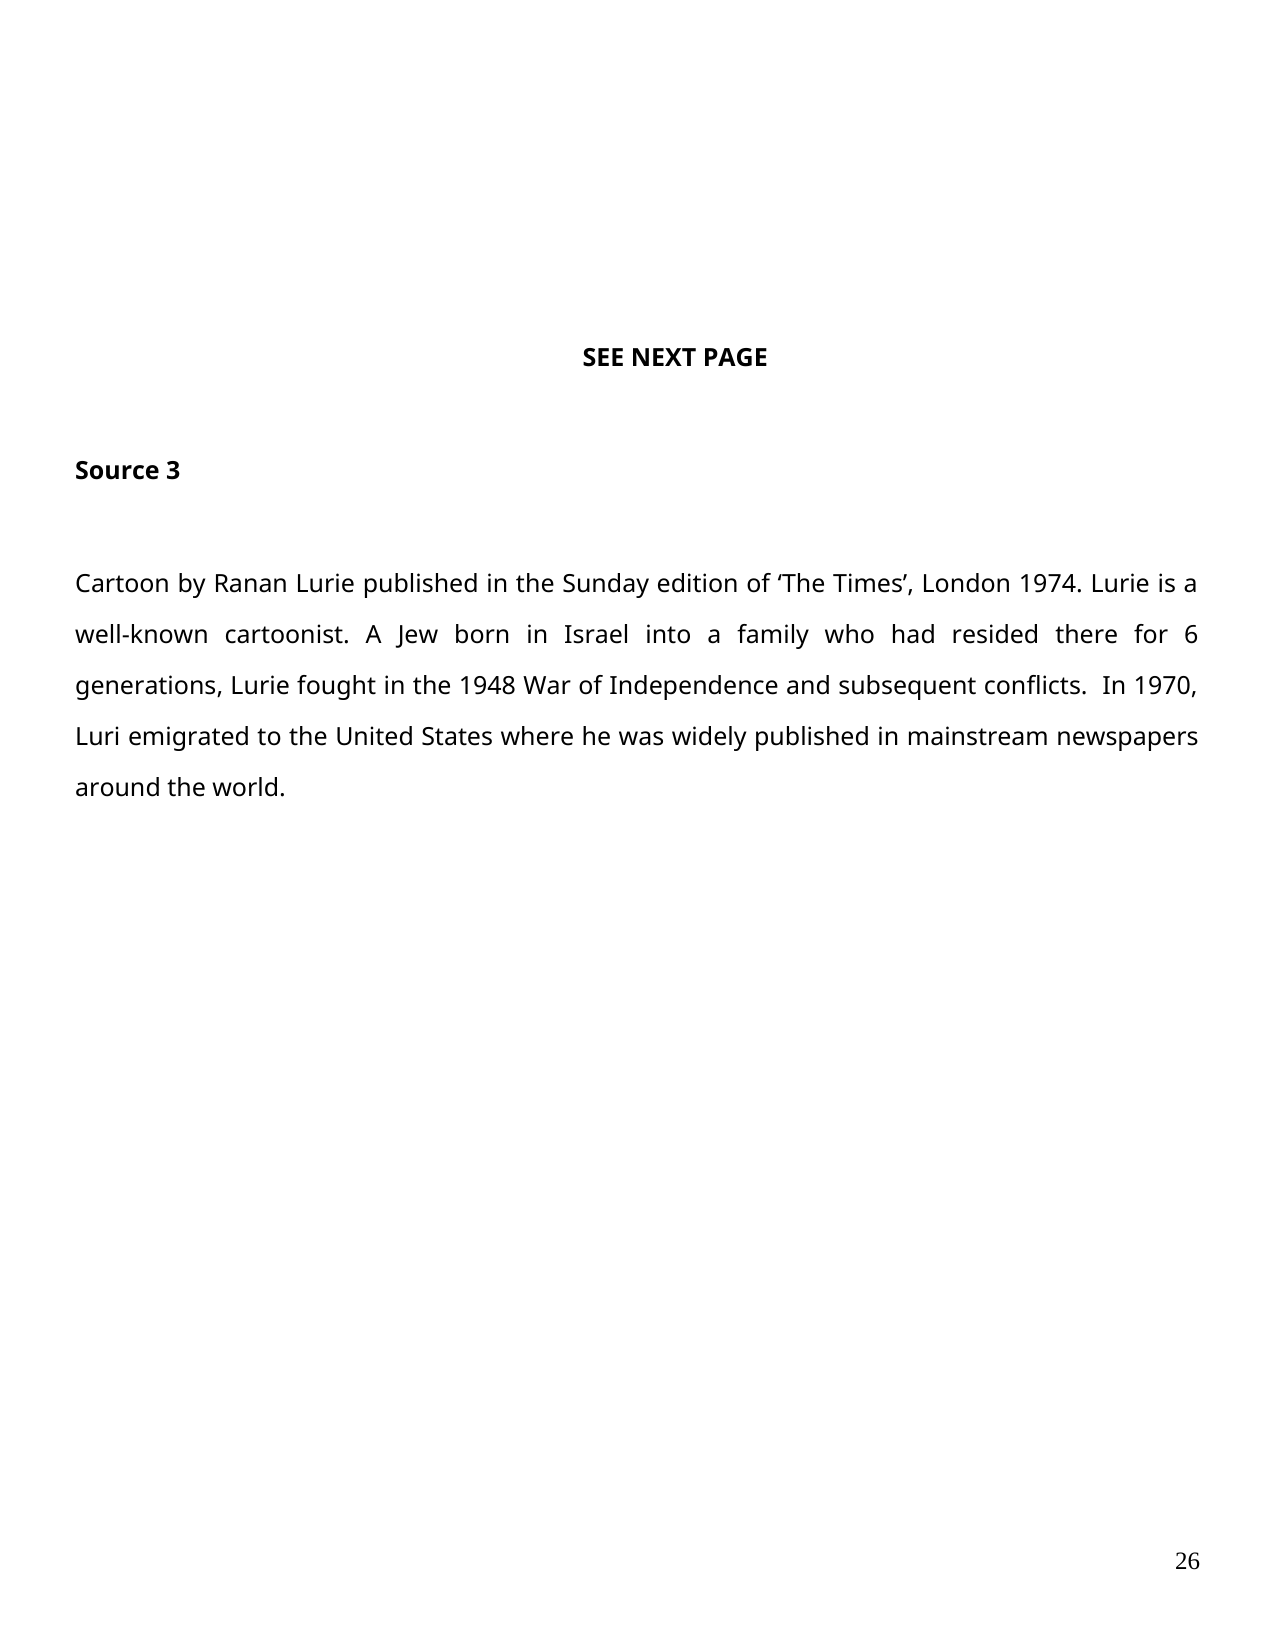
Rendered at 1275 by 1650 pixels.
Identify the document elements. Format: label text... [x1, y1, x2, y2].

text SEE NEXT PAGE [150, 340, 1200, 374]
text Source 3 [75, 453, 1200, 487]
text Cartoon by Ranan Lurie published in the Sunday edition of ‘The Times’, London 1974. Lurie is a well-known cartoonist. A Jew born in Israel into a family who had resided there for 6 generations, Lurie fought in the 1948 War of Independence and subsequent conflicts. In 1970, Luri emigrated to the United States where he was widely published in mainstream newspapers around the world. [75, 566, 1200, 804]
